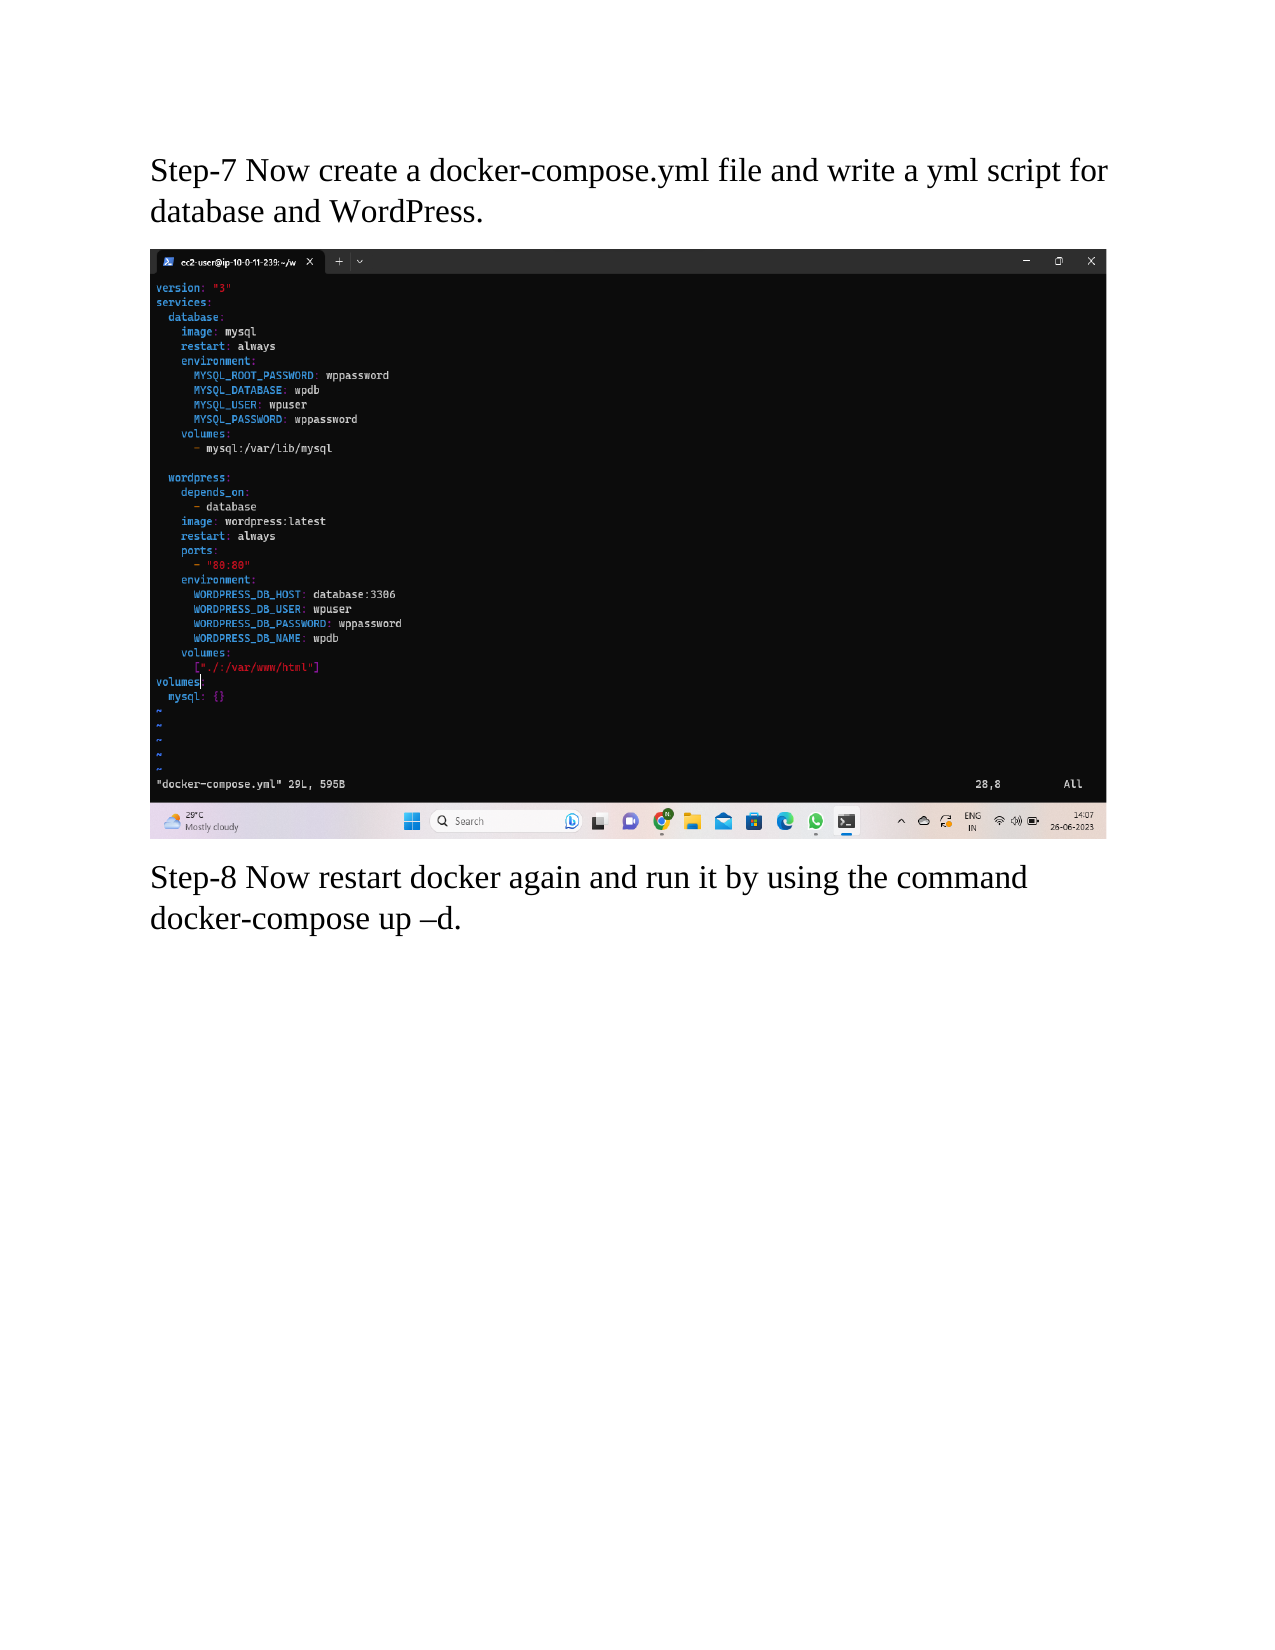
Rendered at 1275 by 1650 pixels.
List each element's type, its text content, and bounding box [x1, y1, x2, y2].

text Step-8 Now restart docker again and run it by using the command docker-compose up –d. [150, 857, 1125, 937]
text Step-7 Now create a docker-compose.yml file and write a yml script for database and WordPress. [150, 150, 1125, 230]
picture [150, 249, 1107, 839]
